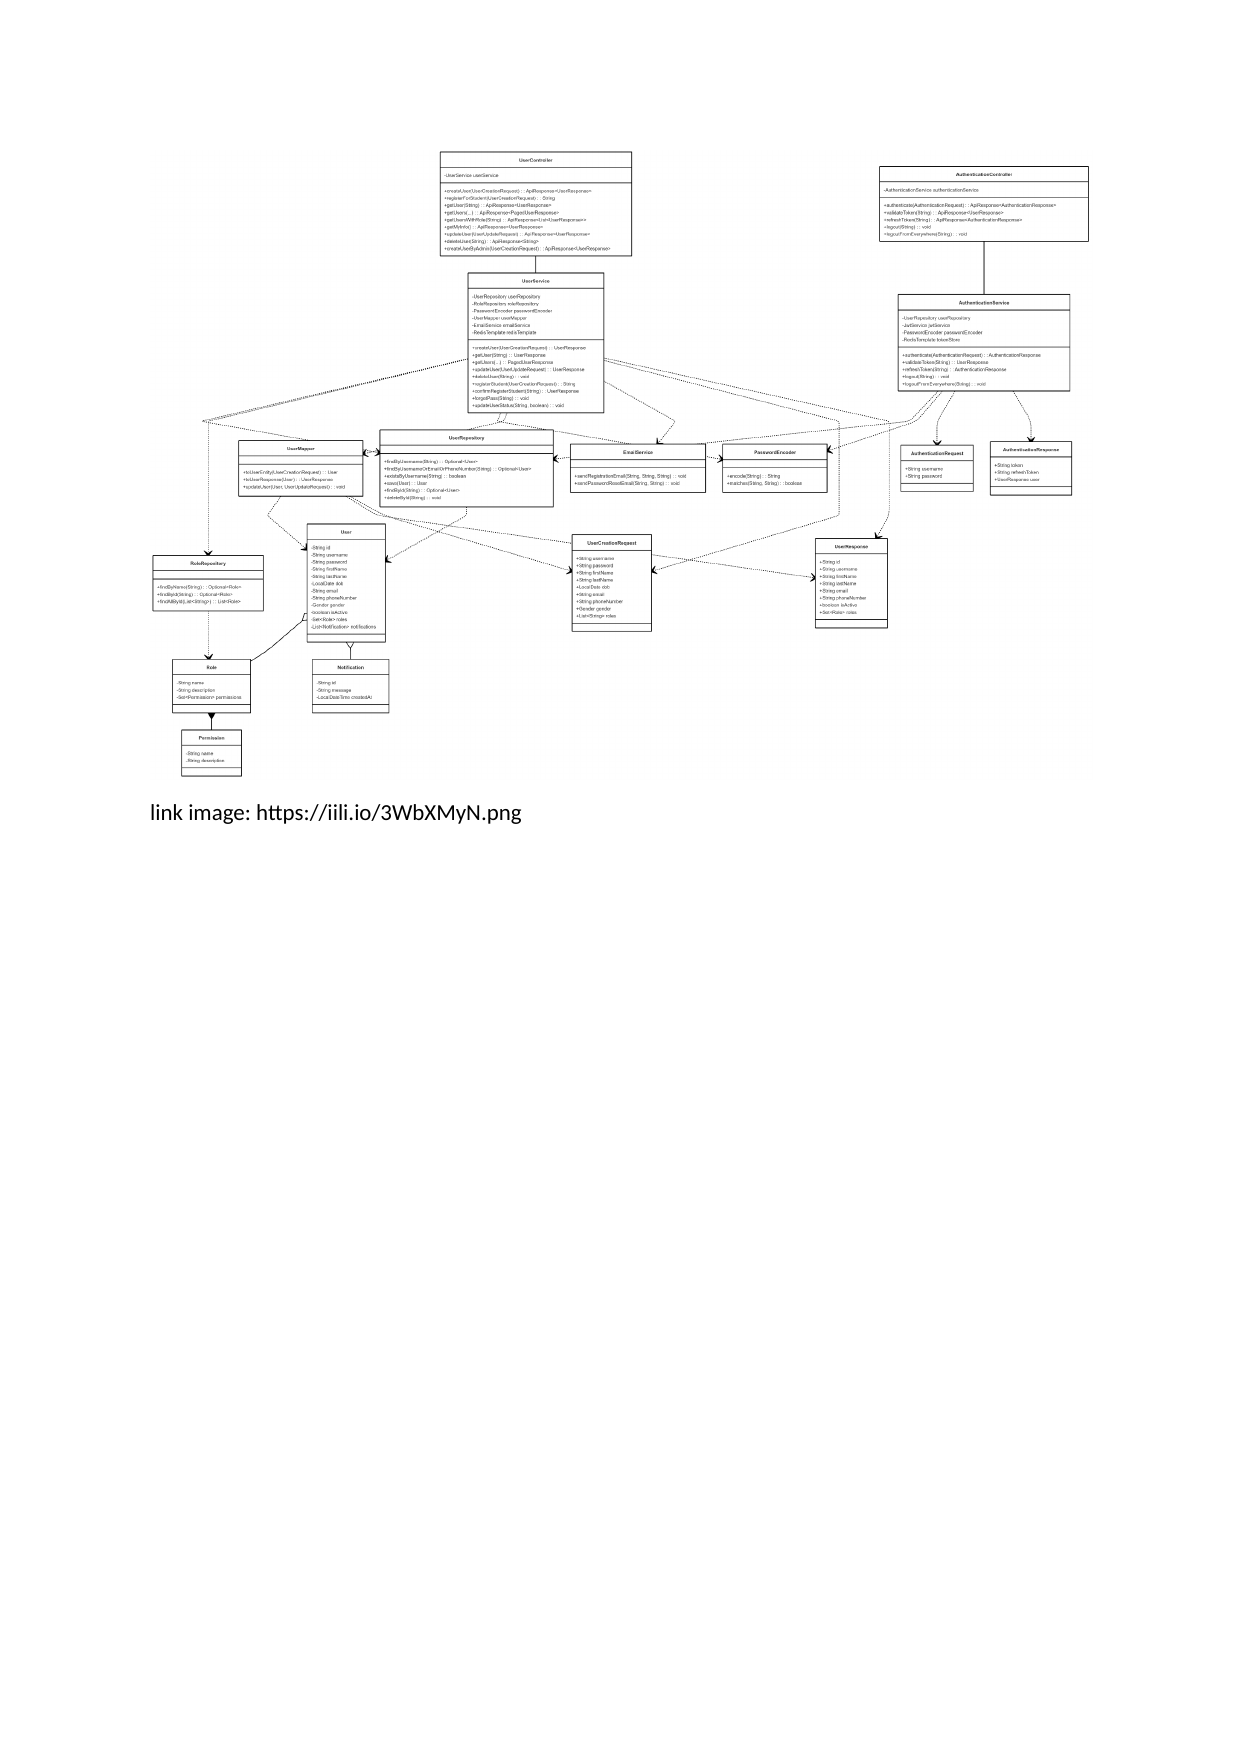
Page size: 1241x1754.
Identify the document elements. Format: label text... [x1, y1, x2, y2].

text link image: https://iili.io/3WbXMyN.png [150, 798, 1093, 826]
picture [150, 150, 1093, 780]
